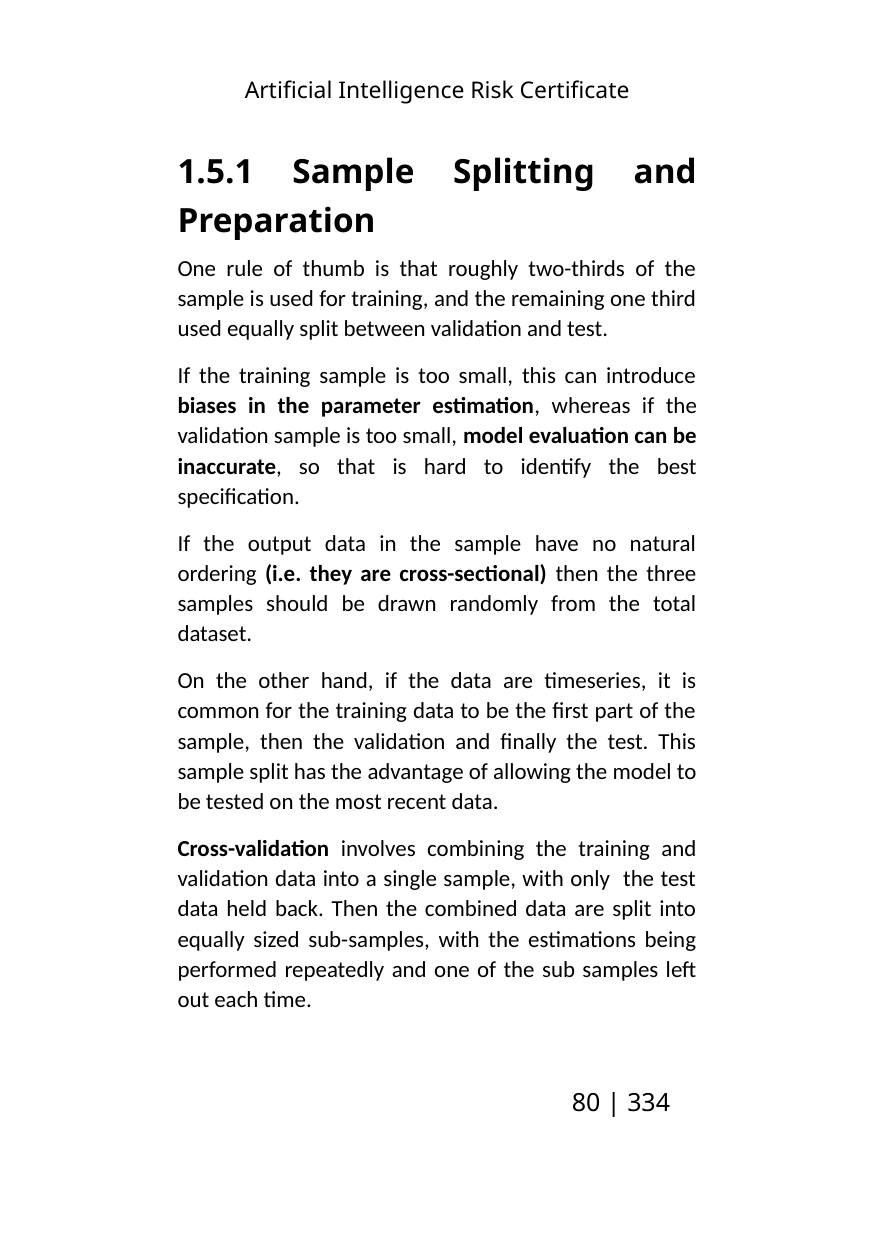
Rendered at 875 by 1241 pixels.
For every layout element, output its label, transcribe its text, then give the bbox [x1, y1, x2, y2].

text If the output data in the sample have no natural ordering (i.e. they are cross-sectional) then the three samples should be drawn randomly from the total dataset. [177, 529, 697, 647]
subtitle 1.5.1 Sample Splitting and Preparation [177, 148, 697, 242]
text If the training sample is too small, this can introduce biases in the parameter estimation, whereas if the validation sample is too small, model evaluation can be inaccurate, so that is hard to identify the best specification. [177, 361, 697, 510]
text One rule of thumb is that roughly two-thirds of the sample is used for training, and the remaining one third used equally split between validation and test. [177, 254, 697, 342]
text Cross-validation involves combining the training and validation data into a single sample, with only the test data held back. Then the combined data are split into equally sized sub-samples, with the estimations being performed repeatedly and one of the sub samples left out each time. [177, 834, 697, 1013]
text On the other hand, if the data are timeseries, it is common for the training data to be the first part of the sample, then the validation and finally the test. This sample split has the advantage of allowing the model to be tested on the most recent data. [177, 666, 697, 815]
